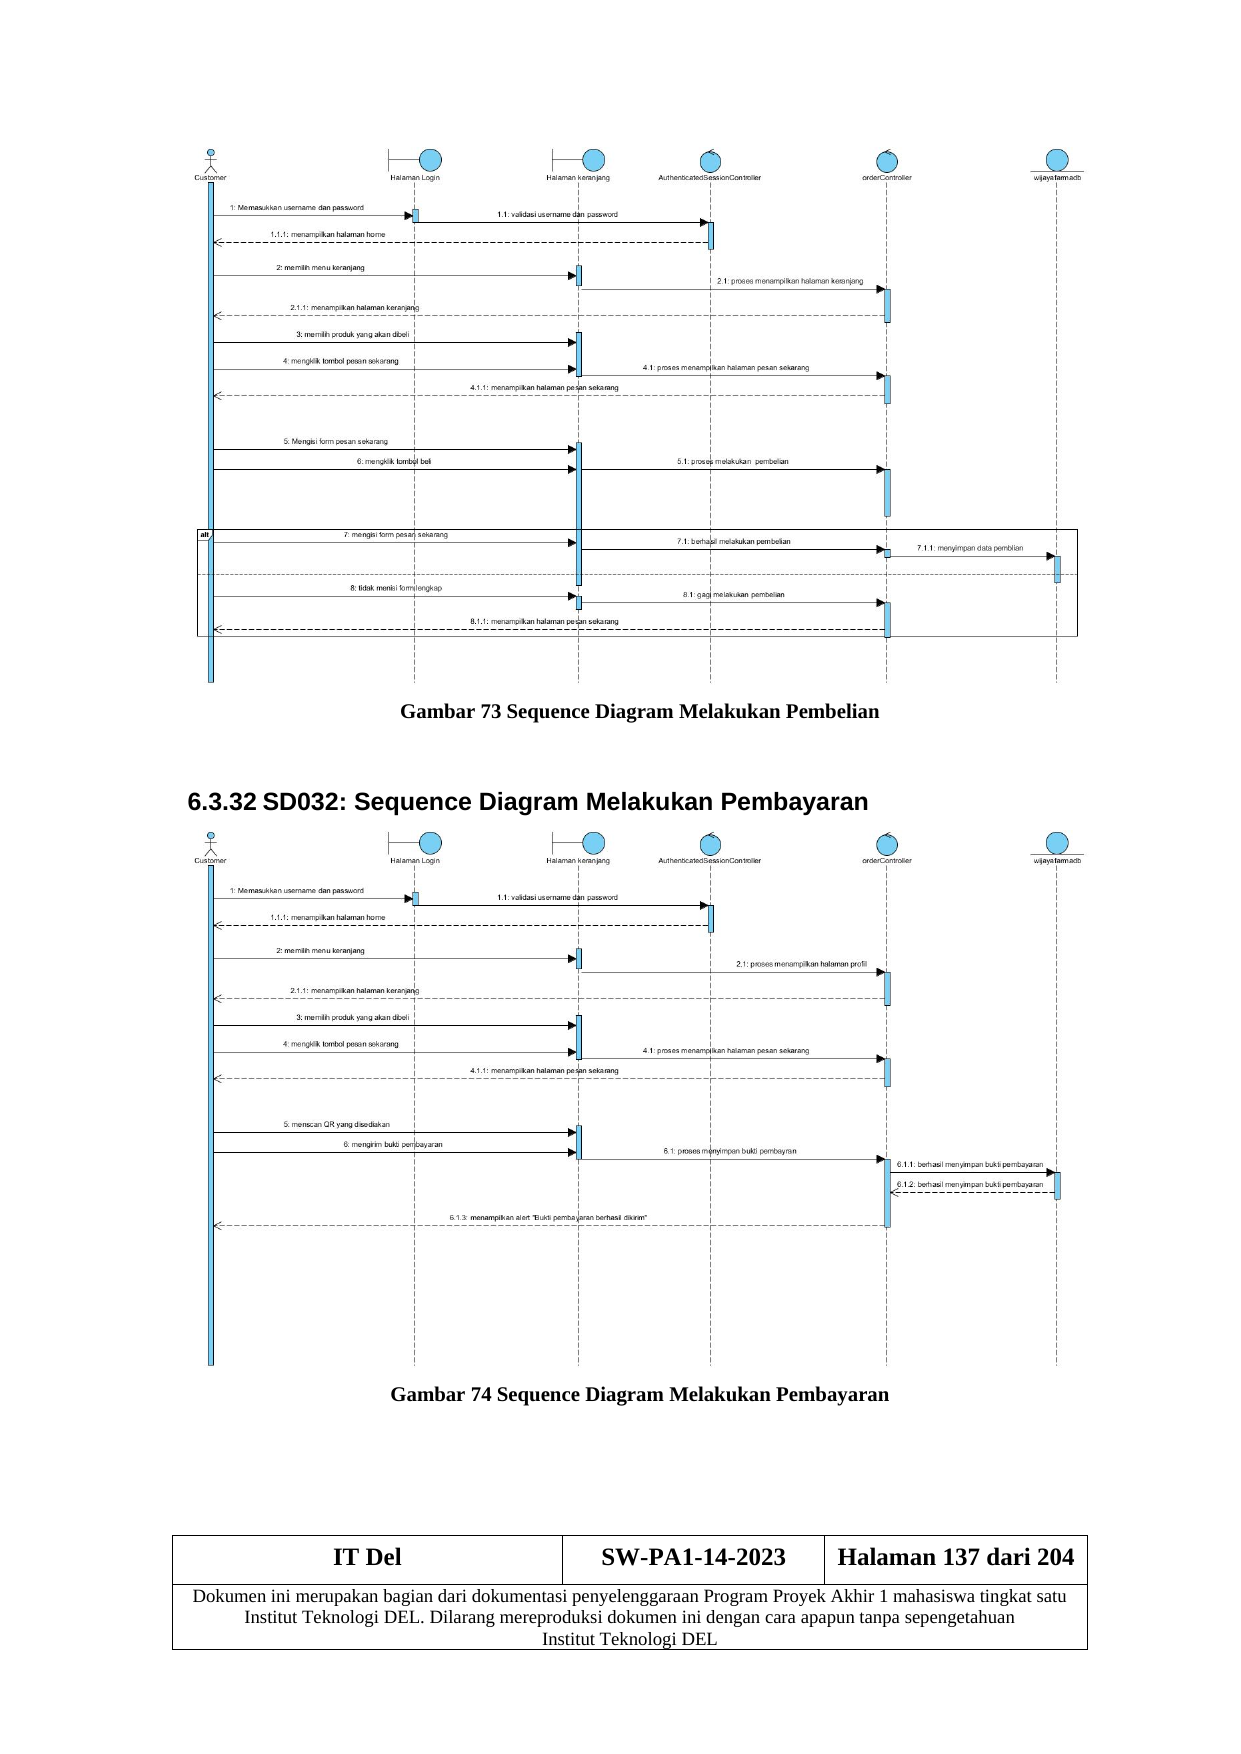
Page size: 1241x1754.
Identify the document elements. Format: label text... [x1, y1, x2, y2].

picture [187, 830, 1093, 1368]
text Gambar 74 Sequence Diagram Melakukan Pembayaran [187, 1382, 1092, 1406]
picture [187, 147, 1093, 685]
list SD032: Sequence Diagram Melakukan Pembayaran [187, 787, 1092, 816]
text Gambar 73 Sequence Diagram Melakukan Pembelian [187, 699, 1092, 723]
